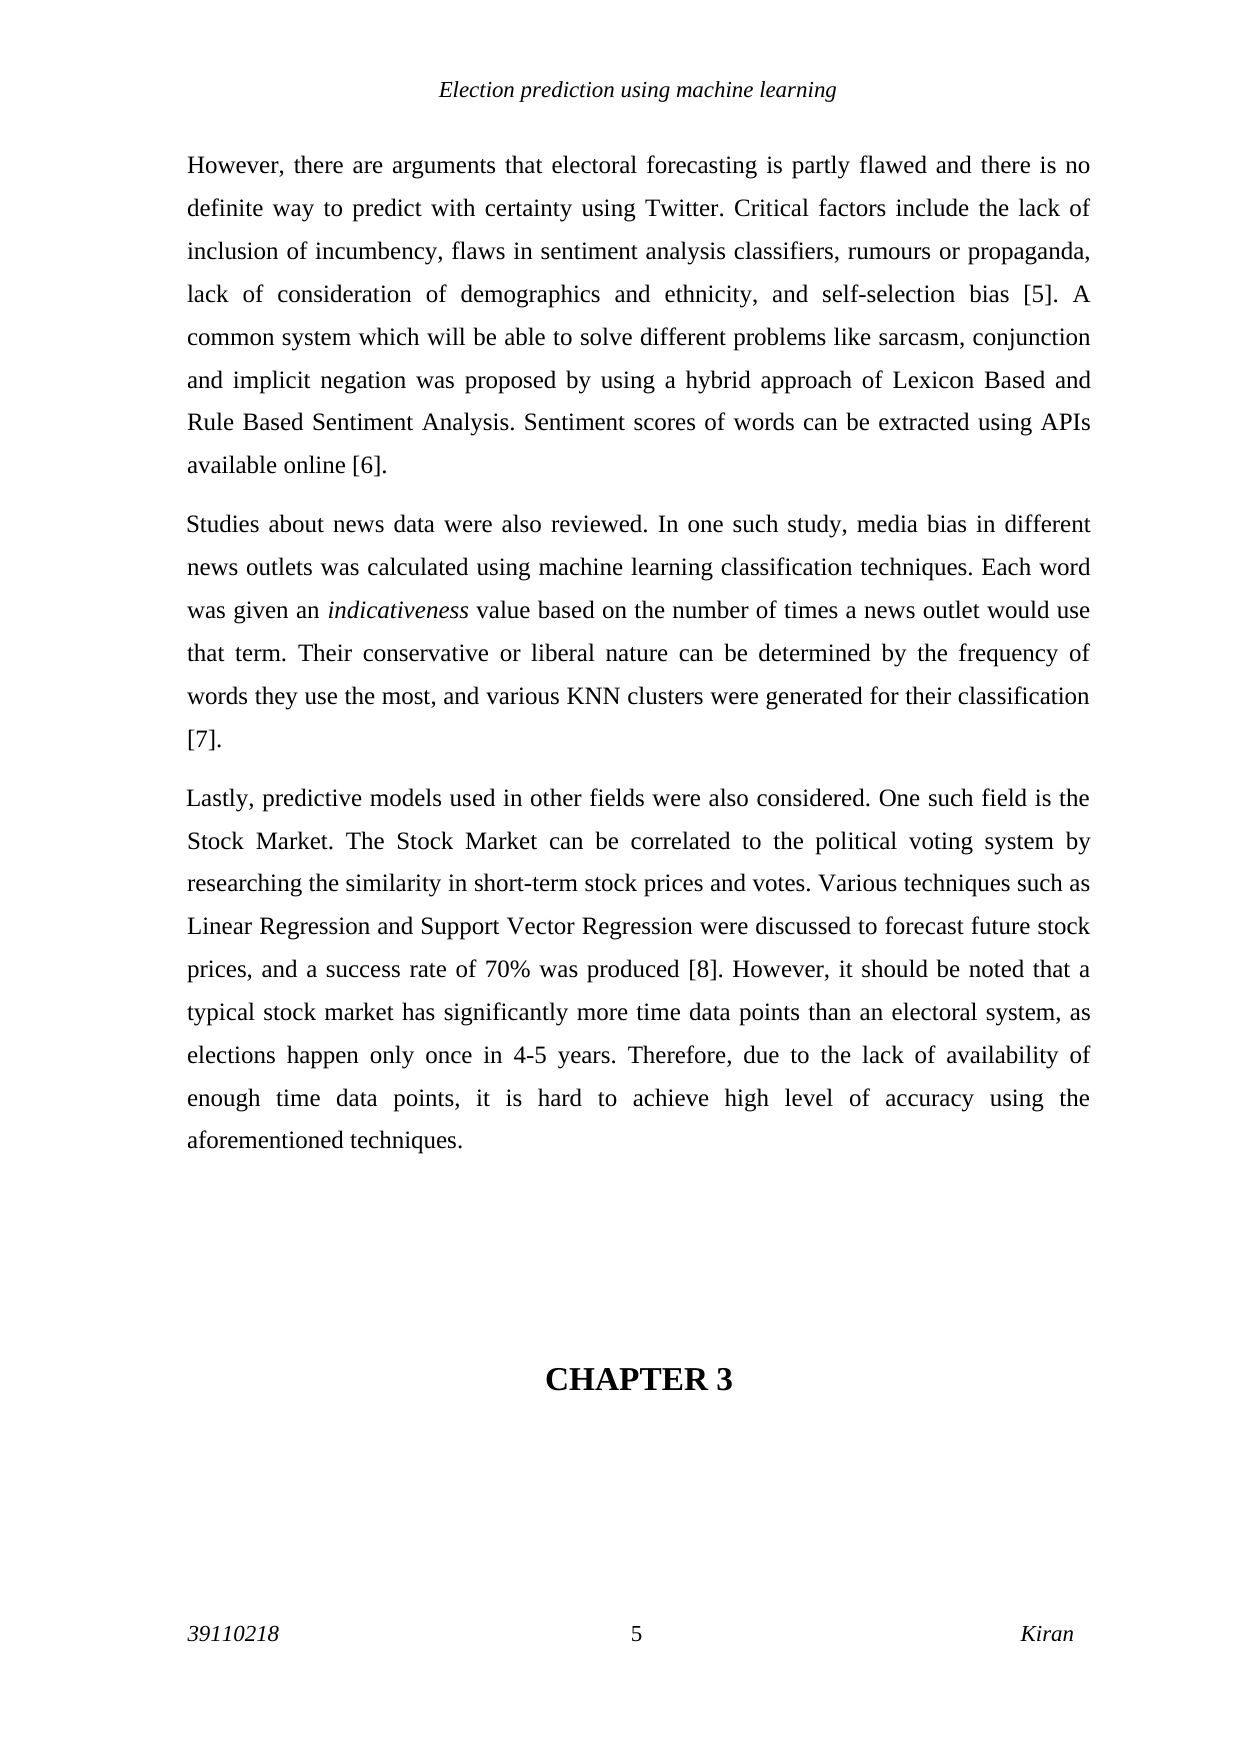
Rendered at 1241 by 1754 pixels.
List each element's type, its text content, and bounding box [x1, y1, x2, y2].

text CHAPTER 3 [187, 1359, 1091, 1397]
text Lastly, predictive models used in other fields were also considered. One such field is the Stock Market. The Stock Market can be correlated to the political voting system by researching the similarity in short-term stock prices and votes. Various techniques such as Linear Regression and Support Vector Regression were discussed to forecast future stock prices, and a success rate of 70% was produced [8]. However, it should be noted that a typical stock market has significantly more time data points than an electoral system, as elections happen only once in 4-5 years. Therefore, due to the lack of availability of enough time data points, it is hard to achieve high level of accuracy using the aforementioned techniques. [186, 783, 1091, 1154]
text Studies about news data were also reviewed. In one such study, media bias in different news outlets was calculated using machine learning classification techniques. Each word was given an indicativeness value based on the number of times a news outlet would use that term. Their conservative or liberal nature can be determined by the frequency of words they use the most, and various KNN clusters were generated for their classification [7]. [186, 509, 1091, 752]
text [186, 151, 1091, 479]
